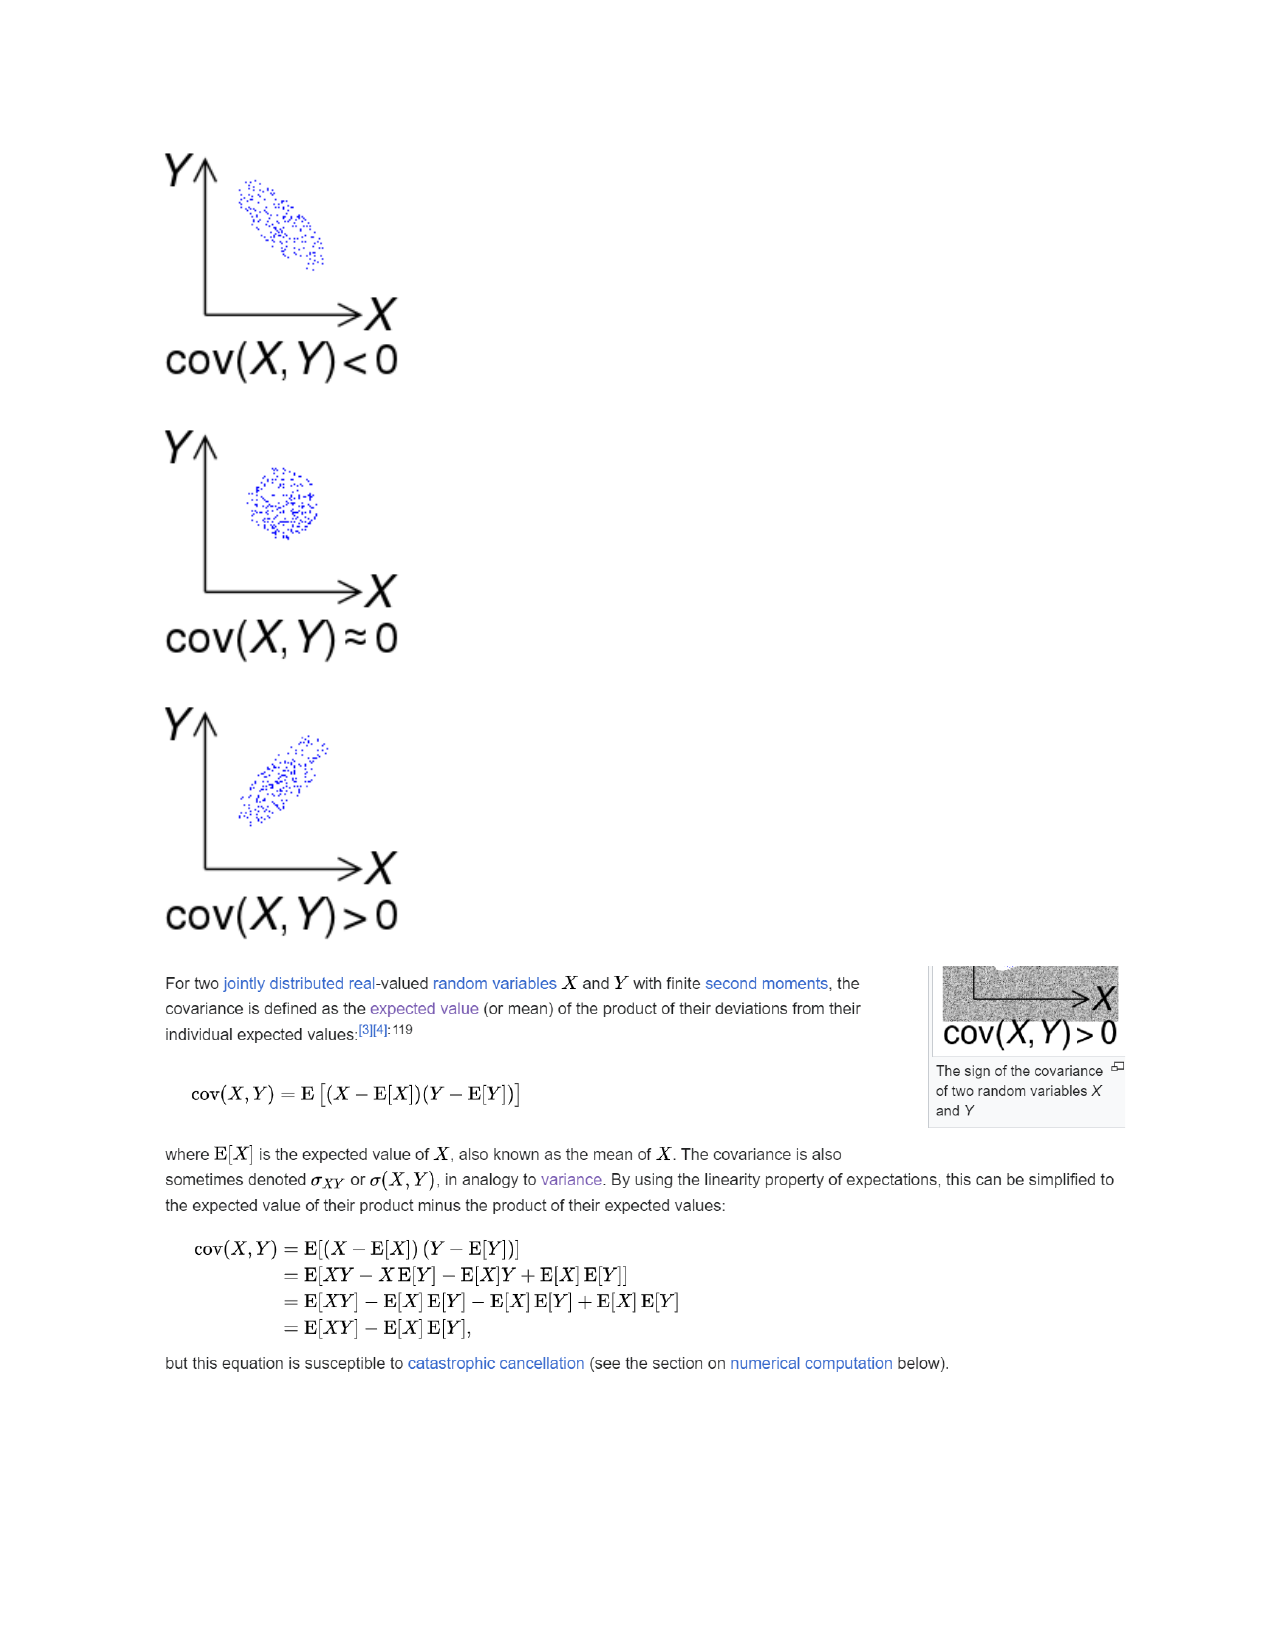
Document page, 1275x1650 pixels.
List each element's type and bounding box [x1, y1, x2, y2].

picture [150, 150, 416, 947]
picture [150, 966, 1125, 1378]
